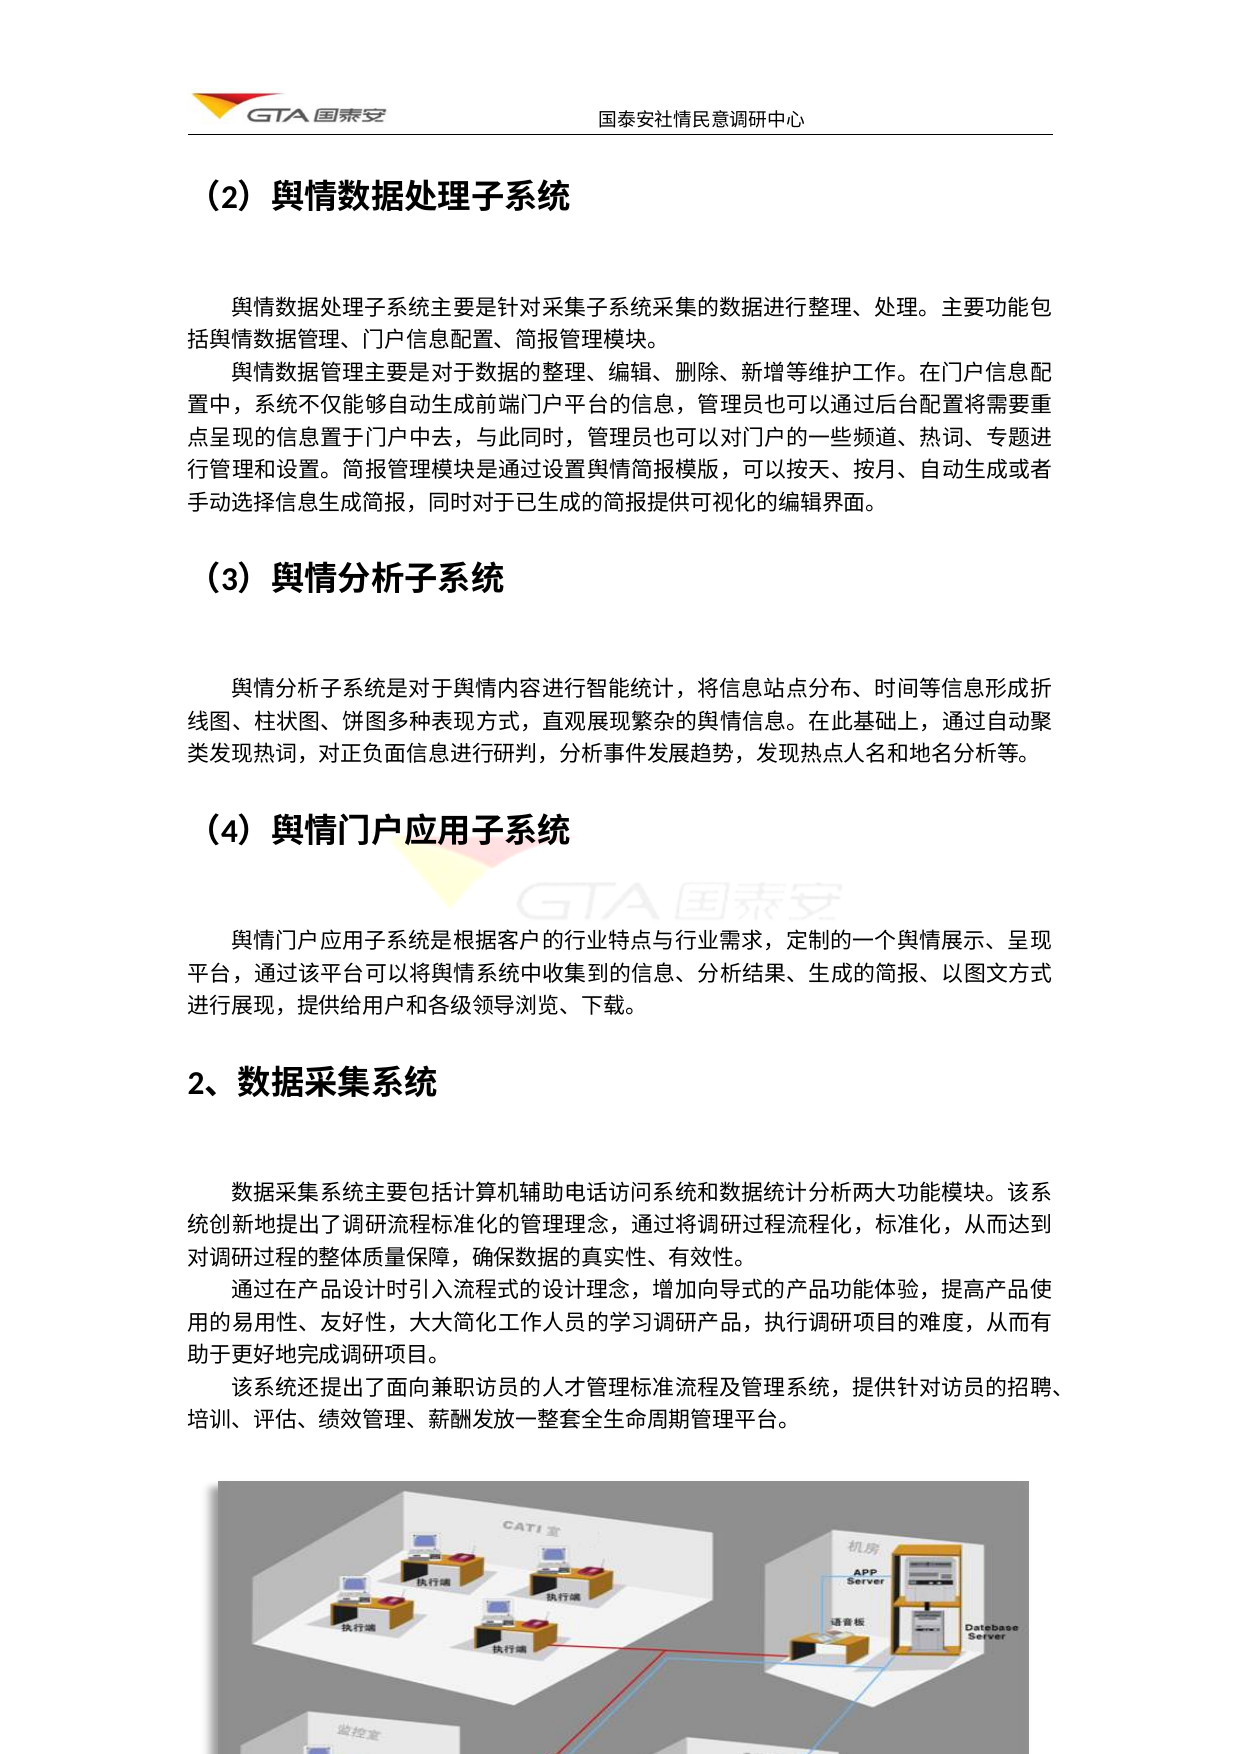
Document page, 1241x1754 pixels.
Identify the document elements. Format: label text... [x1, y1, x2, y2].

subtitle （4）舆情门户应用子系统 [187, 796, 1053, 861]
text 舆情数据管理主要是对于数据的整理、编辑、删除、新增等维护工作。在门户信息配置中，系统不仅能够自动生成前端门户平台的信息，管理员也可以通过后台配置将需要重点呈现的信息置于门户中去，与此同时，管理员也可以对门户的一些频道、热词、专题进行管理和设置。简报管理模块是通过设置舆情简报模版，可以按天、按月、自动生成或者手动选择信息生成简报，同时对于已生成的简报提供可视化的编辑界面。 [187, 354, 1053, 517]
subtitle （2）舆情数据处理子系统 [187, 162, 1053, 227]
text 数据采集系统主要包括计算机辅助电话访问系统和数据统计分析两大功能模块。该系统创新地提出了调研流程标准化的管理理念，通过将调研过程流程化，标准化，从而达到对调研过程的整体质量保障，确保数据的真实性、有效性。 [187, 1174, 1053, 1272]
text 舆情门户应用子系统是根据客户的行业特点与行业需求，定制的一个舆情展示、呈现平台，通过该平台可以将舆情系统中收集到的信息、分析结果、生成的简报、以图文方式进行展现，提供给用户和各级领导浏览、下载。 [187, 923, 1053, 1020]
picture [187, 88, 395, 126]
text 舆情分析子系统是对于舆情内容进行智能统计，将信息站点分布、时间等信息形成折线图、柱状图、饼图多种表现方式，直观展现繁杂的舆情信息。在此基础上，通过自动聚类发现热词，对正负面信息进行研判，分析事件发展趋势，发现热点人名和地名分析等。 [187, 671, 1053, 768]
text 舆情数据处理子系统主要是针对采集子系统采集的数据进行整理、处理。主要功能包括舆情数据管理、门户信息配置、简报管理模块。 [187, 289, 1053, 354]
text 该系统还提出了面向兼职访员的人才管理标准流程及管理系统，提供针对访员的招聘、培训、评估、绩效管理、薪酬发放一整套全生命周期管理平台。 [187, 1369, 1053, 1434]
subtitle 2、数据采集系统 [187, 1047, 1053, 1112]
subtitle （3）舆情分析子系统 [187, 544, 1053, 609]
text 通过在产品设计时引入流程式的设计理念，增加向导式的产品功能体验，提高产品使用的易用性、友好性，大大简化工作人员的学习调研产品，执行调研项目的难度，从而有助于更好地完成调研项目。 [187, 1272, 1053, 1369]
